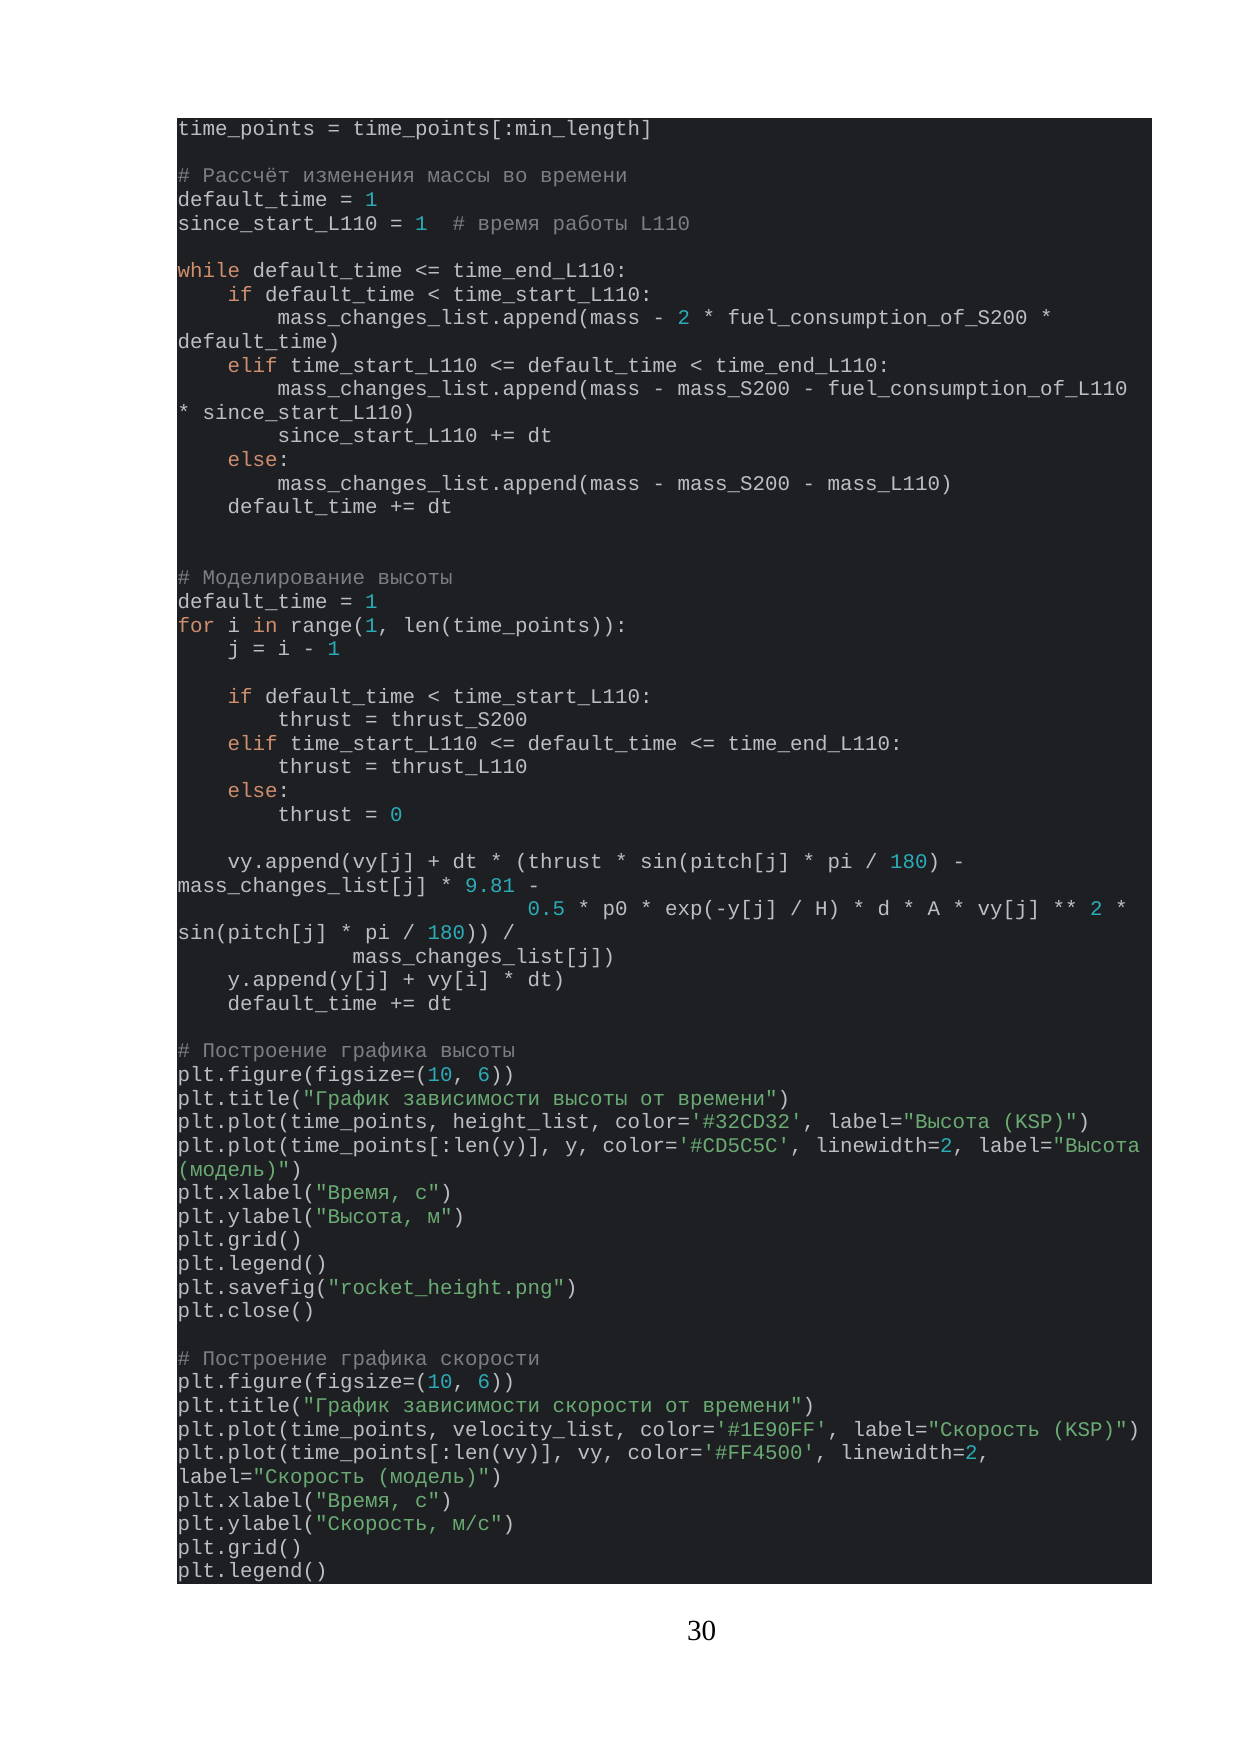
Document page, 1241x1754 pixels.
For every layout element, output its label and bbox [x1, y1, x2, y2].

text [177, 118, 1152, 1584]
